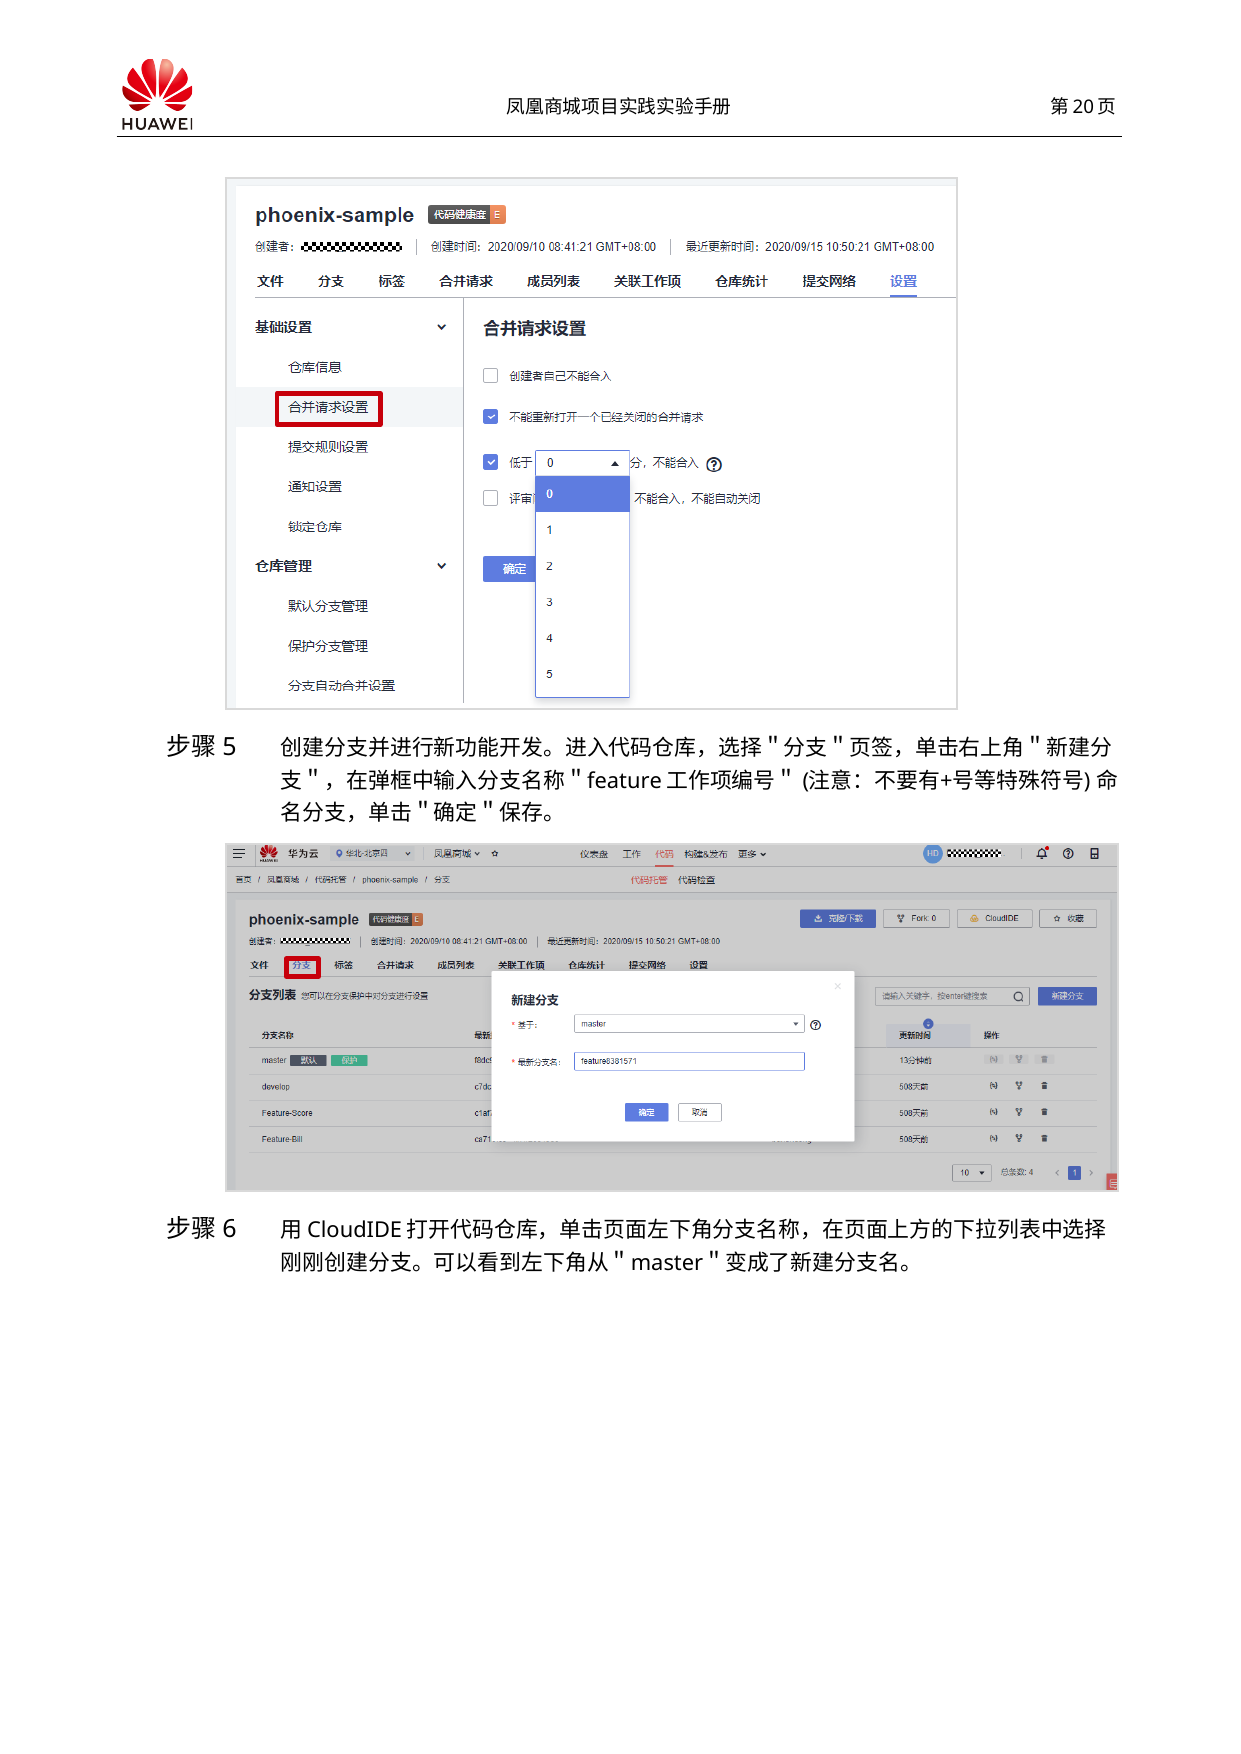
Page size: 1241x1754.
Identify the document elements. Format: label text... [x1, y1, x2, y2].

picture [227, 845, 1117, 1190]
picture [122, 59, 193, 130]
text 创建分支并进行新功能开发。进入代码仓库，选择＂分支＂页签，单击右上角＂新建分支＂，在弹框中输入分支名称＂feature工作项编号＂ (注意：不要有+号等特殊符号) 命名分支，单击＂确定＂保存。 [236, 726, 1122, 826]
picture [227, 179, 956, 708]
text 用CloudIDE打开代码仓库，单击页面左下角分支名称，在页面上方的下拉列表中选择刚刚创建分支。可以看到左下角从＂master＂变成了新建分支名。 [236, 1209, 1122, 1277]
